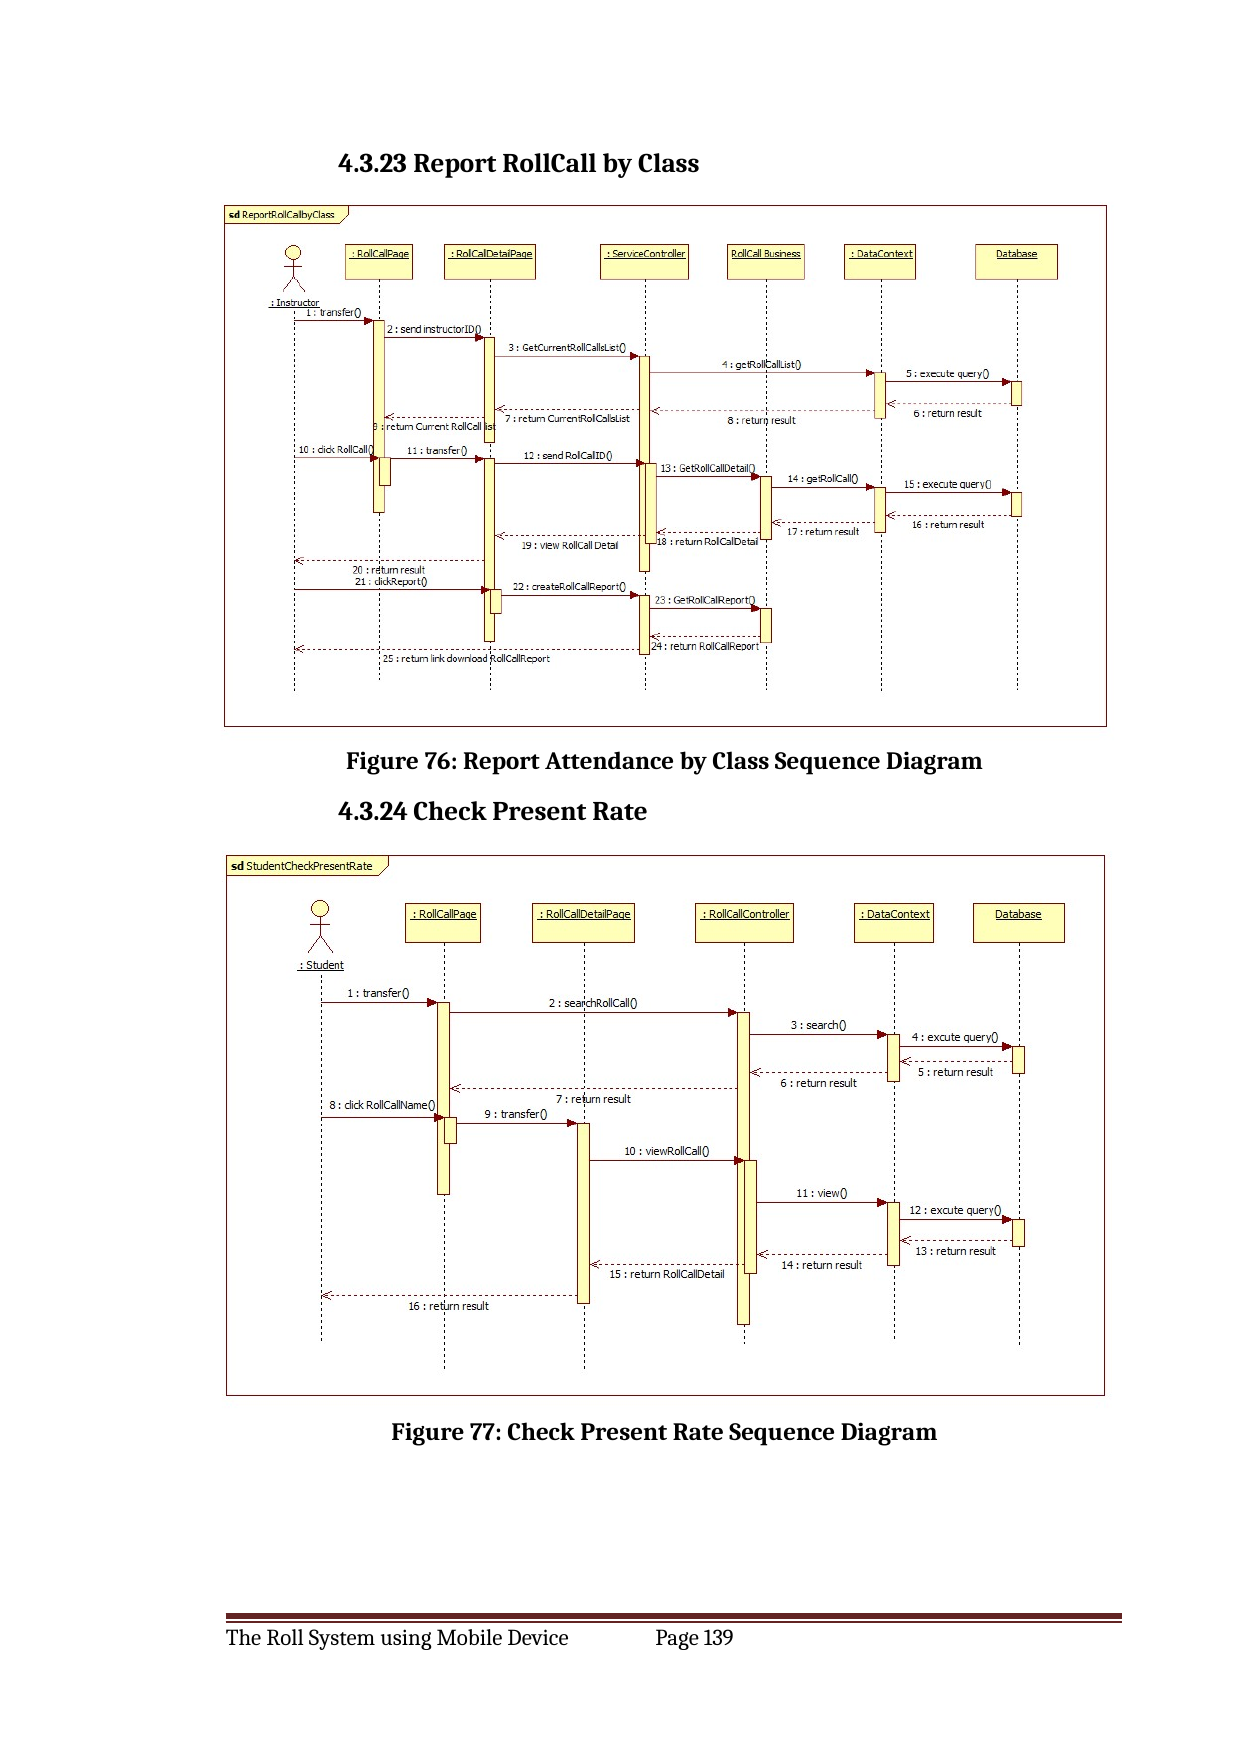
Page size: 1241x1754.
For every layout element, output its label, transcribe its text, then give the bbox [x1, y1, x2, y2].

subtitle Report RollCall by Class [338, 148, 1122, 179]
subtitle Check Present Rate [338, 796, 1122, 827]
picture [206, 187, 1123, 743]
text Figure 76: Report Attendance by Class Sequence Diagram [207, 747, 1122, 776]
text Figure 77: Check Present Rate Sequence Diagram [207, 1418, 1122, 1446]
picture [206, 835, 1123, 1414]
